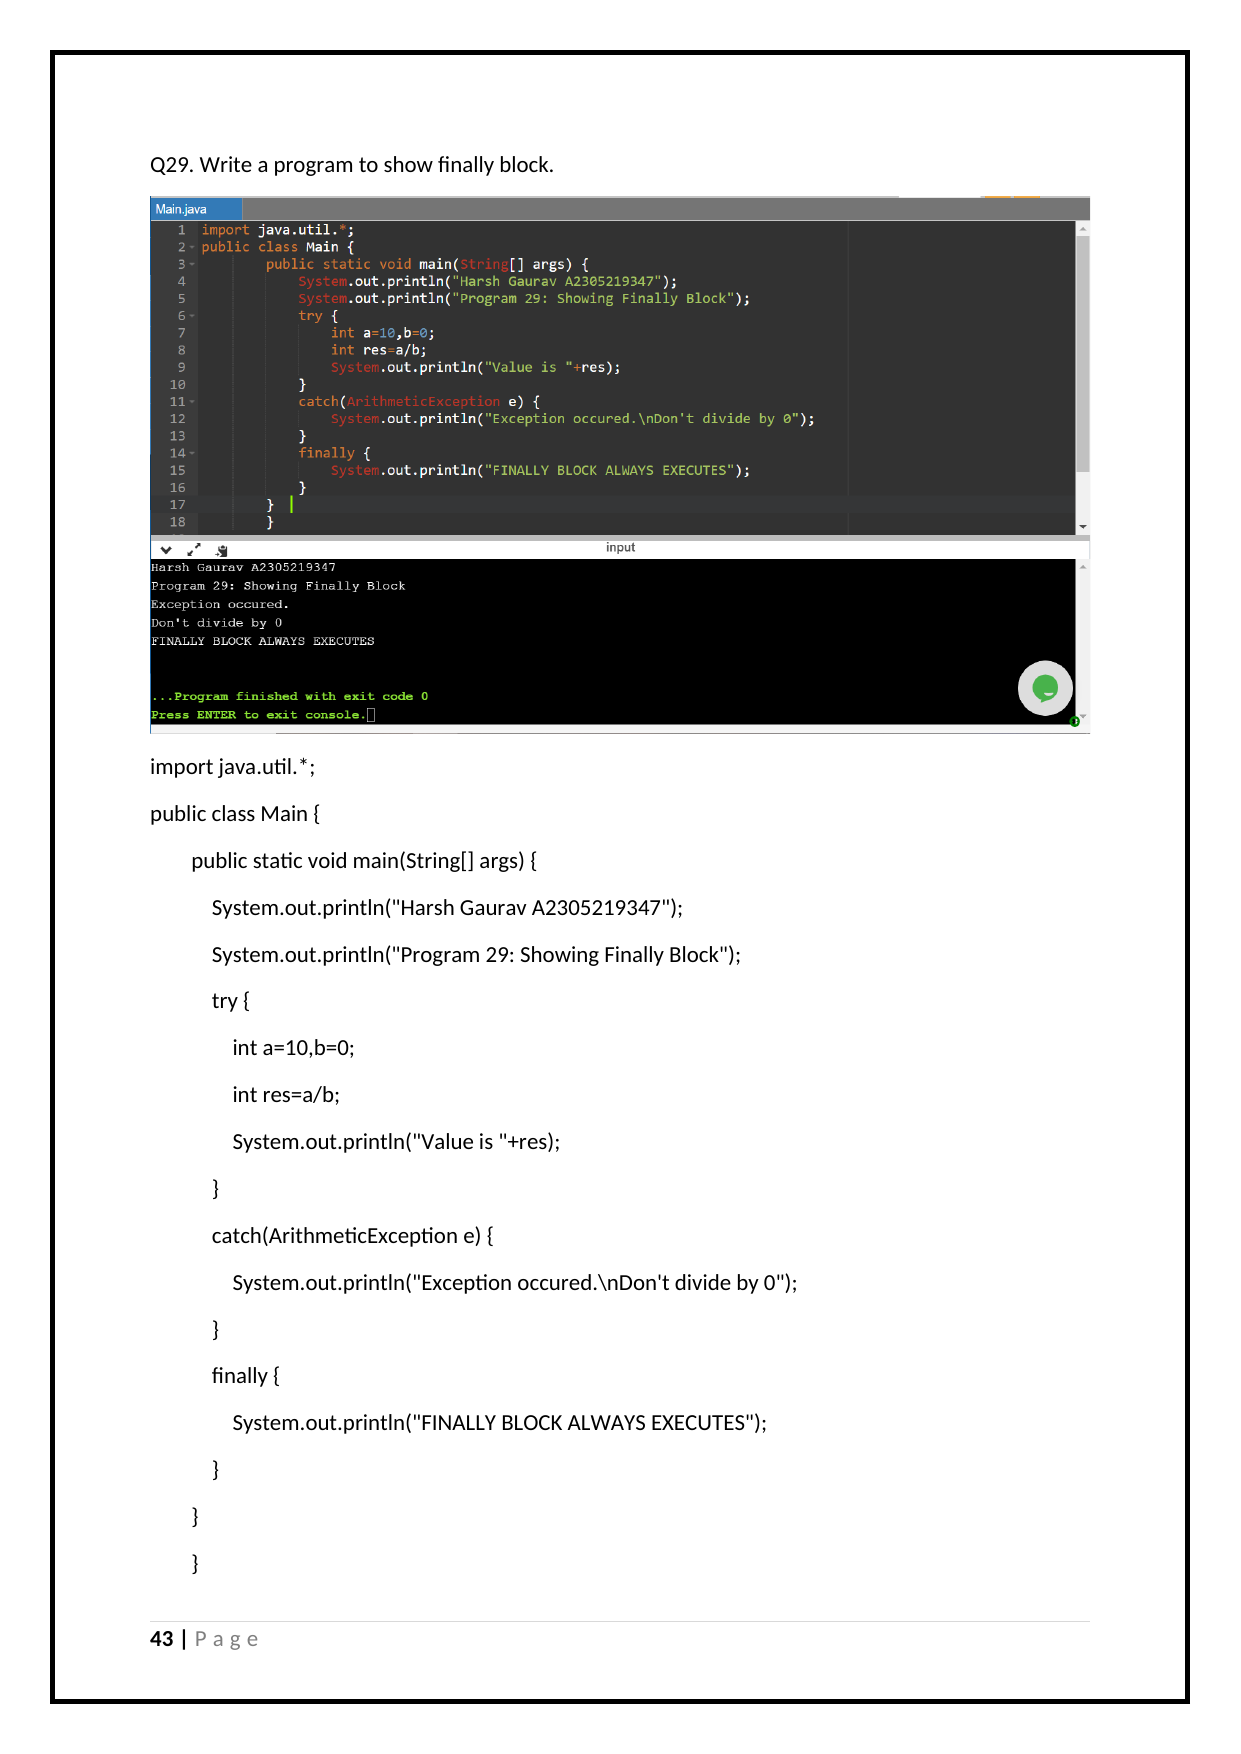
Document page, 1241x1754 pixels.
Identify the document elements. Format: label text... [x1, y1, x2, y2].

text catch(ArithmeticException e) { [150, 1221, 1090, 1249]
text Q29. Write a program to show finally block. [150, 150, 1090, 178]
text System.out.println("Program 29: Showing Finally Block"); [150, 940, 1090, 968]
picture [150, 196, 1091, 734]
text System.out.println("Exception occured.\nDon't divide by 0"); [150, 1268, 1090, 1296]
text } [150, 1502, 1090, 1530]
text } [150, 1455, 1090, 1483]
text System.out.println("FINALLY BLOCK ALWAYS EXECUTES"); [150, 1408, 1090, 1436]
text System.out.println("Value is "+res); [150, 1127, 1090, 1155]
text } [150, 1174, 1090, 1202]
text } [150, 1549, 1090, 1577]
text int res=a/b; [150, 1080, 1090, 1108]
text } [150, 1315, 1090, 1343]
text import java.util.*; [150, 752, 1090, 780]
text int a=10,b=0; [150, 1033, 1090, 1061]
text public static void main(String[] args) { [150, 846, 1090, 874]
text finally { [150, 1362, 1090, 1389]
text public class Main { [150, 799, 1090, 827]
text try { [150, 987, 1090, 1014]
text System.out.println("Harsh Gaurav A2305219347"); [150, 893, 1090, 921]
